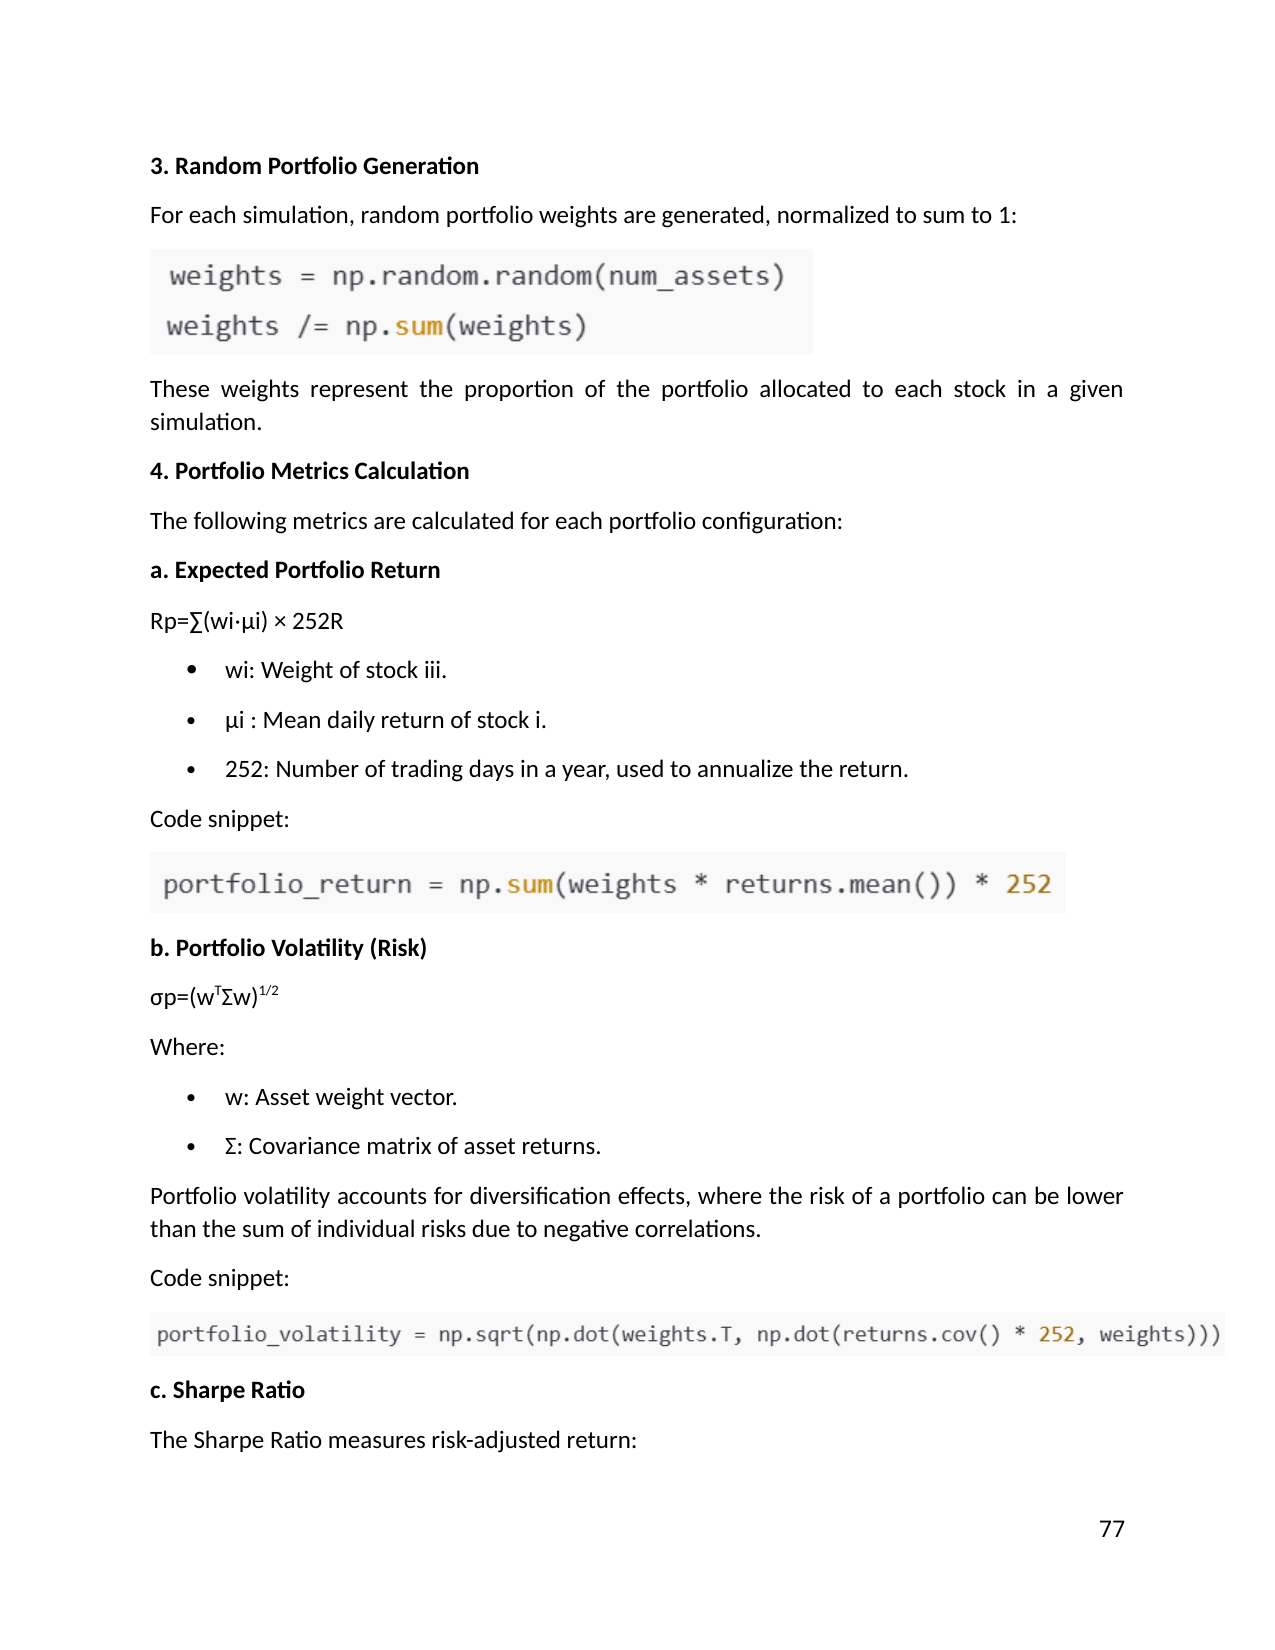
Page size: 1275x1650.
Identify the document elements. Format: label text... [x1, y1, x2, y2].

list w: Asset weight vector. [187, 1081, 1125, 1111]
picture [150, 1312, 1225, 1356]
picture [150, 852, 1066, 913]
text Where: [150, 1031, 1125, 1062]
text Rp=∑(wi⋅μi) × 252R [150, 604, 1125, 635]
picture [150, 249, 813, 354]
list μi ​: Mean daily return of stock i. [187, 704, 1125, 734]
list 252: Number of trading days in a year, used to annualize the return. [187, 753, 1125, 784]
text Code snippet: [150, 1262, 1125, 1293]
text σp​=(wTΣw)1/2 [150, 982, 1125, 1012]
text a. Expected Portfolio Return [150, 555, 1125, 585]
text The following metrics are calculated for each portfolio configuration: [150, 505, 1125, 536]
text The Sharpe Ratio measures risk-adjusted return: [150, 1424, 1125, 1455]
text b. Portfolio Volatility (Risk) [150, 932, 1125, 962]
text 4. Portfolio Metrics Calculation [150, 456, 1125, 486]
list wi: Weight of stock iii. [187, 654, 1125, 685]
text Portfolio volatility accounts for diversification effects, where the risk of a portfolio can be lower than the sum of individual risks due to negative correlations. [150, 1180, 1125, 1243]
text 3. Random Portfolio Generation [150, 150, 1125, 181]
text Code snippet: [150, 803, 1125, 834]
text These weights represent the proportion of the portfolio allocated to each stock in a given simulation. [150, 373, 1125, 436]
text For each simulation, random portfolio weights are generated, normalized to sum to 1: [150, 199, 1125, 230]
text c. Sharpe Ratio [150, 1375, 1125, 1405]
list Σ: Covariance matrix of asset returns. [187, 1130, 1125, 1161]
